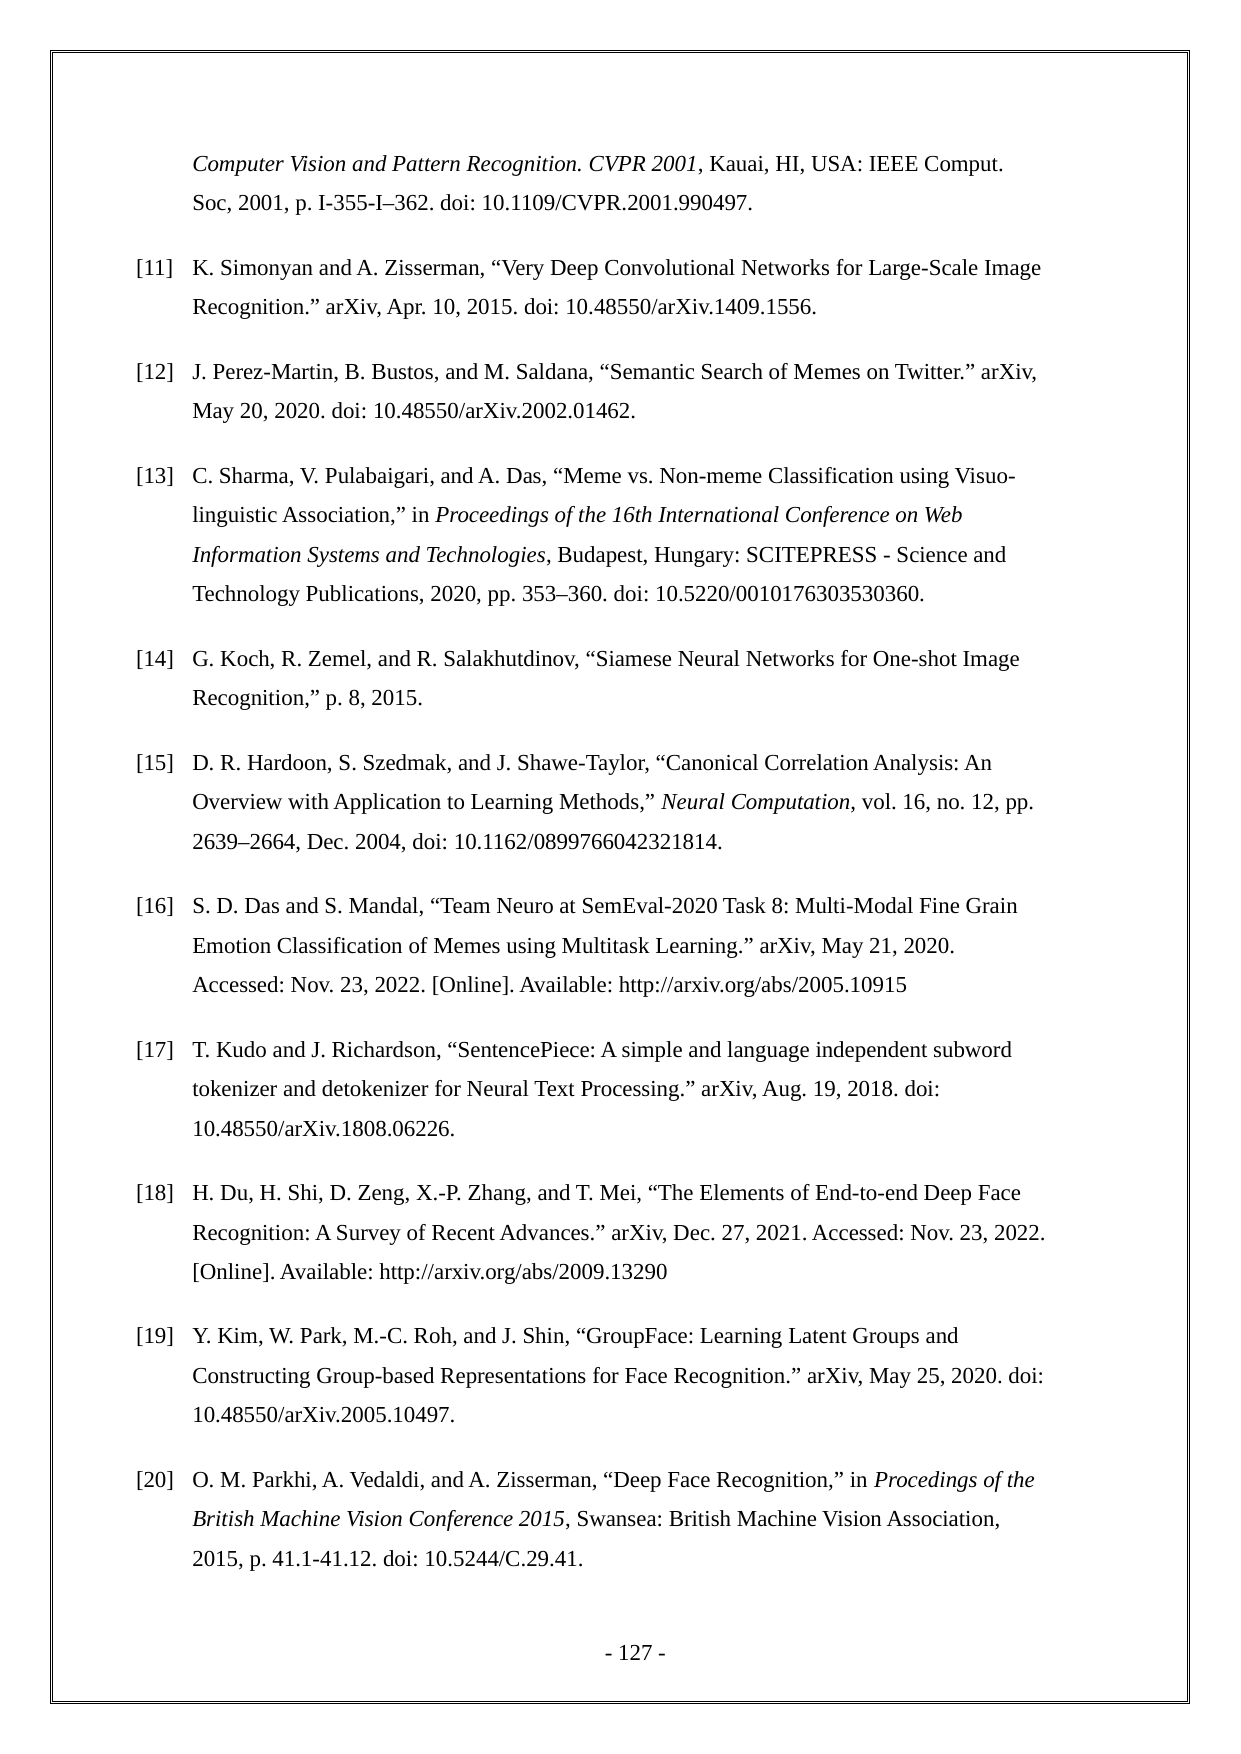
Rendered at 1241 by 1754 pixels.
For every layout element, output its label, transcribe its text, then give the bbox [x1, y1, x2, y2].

text [20] O. M. Parkhi, A. Vedaldi, and A. Zisserman, “Deep Face Recognition,” in Procedings of the British Machine Vision Conference 2015, Swansea: British Machine Vision Association, 2015, p. 41.1-41.12. doi: 10.5244/C.29.41. [136, 1466, 1048, 1571]
text [12] J. Perez-Martin, B. Bustos, and M. Saldana, “Semantic Search of Memes on Twitter.” arXiv, May 20, 2020. doi: 10.48550/arXiv.2002.01462. [136, 358, 1048, 424]
text [15] D. R. Hardoon, S. Szedmak, and J. Shawe-Taylor, “Canonical Correlation Analysis: An Overview with Application to Learning Methods,” Neural Computation, vol. 16, no. 12, pp. 2639–2664, Dec. 2004, doi: 10.1162/0899766042321814. [136, 749, 1048, 854]
text [16] S. D. Das and S. Mandal, “Team Neuro at SemEval-2020 Task 8: Multi-Modal Fine Grain Emotion Classification of Memes using Multitask Learning.” arXiv, May 21, 2020. Accessed: Nov. 23, 2022. [Online]. Available: http://arxiv.org/abs/2005.10915 [136, 892, 1048, 997]
text [11] K. Simonyan and A. Zisserman, “Very Deep Convolutional Networks for Large-Scale Image Recognition.” arXiv, Apr. 10, 2015. doi: 10.48550/arXiv.1409.1556. [136, 254, 1048, 320]
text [136, 150, 1048, 216]
text [17] T. Kudo and J. Richardson, “SentencePiece: A simple and language independent subword tokenizer and detokenizer for Neural Text Processing.” arXiv, Aug. 19, 2018. doi: 10.48550/arXiv.1808.06226. [136, 1036, 1048, 1141]
text [14] G. Koch, R. Zemel, and R. Salakhutdinov, “Siamese Neural Networks for One-shot Image Recognition,” p. 8, 2015. [136, 645, 1048, 711]
text [18] H. Du, H. Shi, D. Zeng, X.-P. Zhang, and T. Mei, “The Elements of End-to-end Deep Face Recognition: A Survey of Recent Advances.” arXiv, Dec. 27, 2021. Accessed: Nov. 23, 2022. [Online]. Available: http://arxiv.org/abs/2009.13290 [136, 1179, 1048, 1284]
text [19] Y. Kim, W. Park, M.-C. Roh, and J. Shin, “GroupFace: Learning Latent Groups and Constructing Group-based Representations for Face Recognition.” arXiv, May 25, 2020. doi: 10.48550/arXiv.2005.10497. [136, 1322, 1048, 1428]
text [13] C. Sharma, V. Pulabaigari, and A. Das, “Meme vs. Non-meme Classification using Visuo-linguistic Association,” in Proceedings of the 16th International Conference on Web Information Systems and Technologies, Budapest, Hungary: SCITEPRESS - Science and Technology Publications, 2020, pp. 353–360. doi: 10.5220/0010176303530360. [136, 462, 1048, 607]
